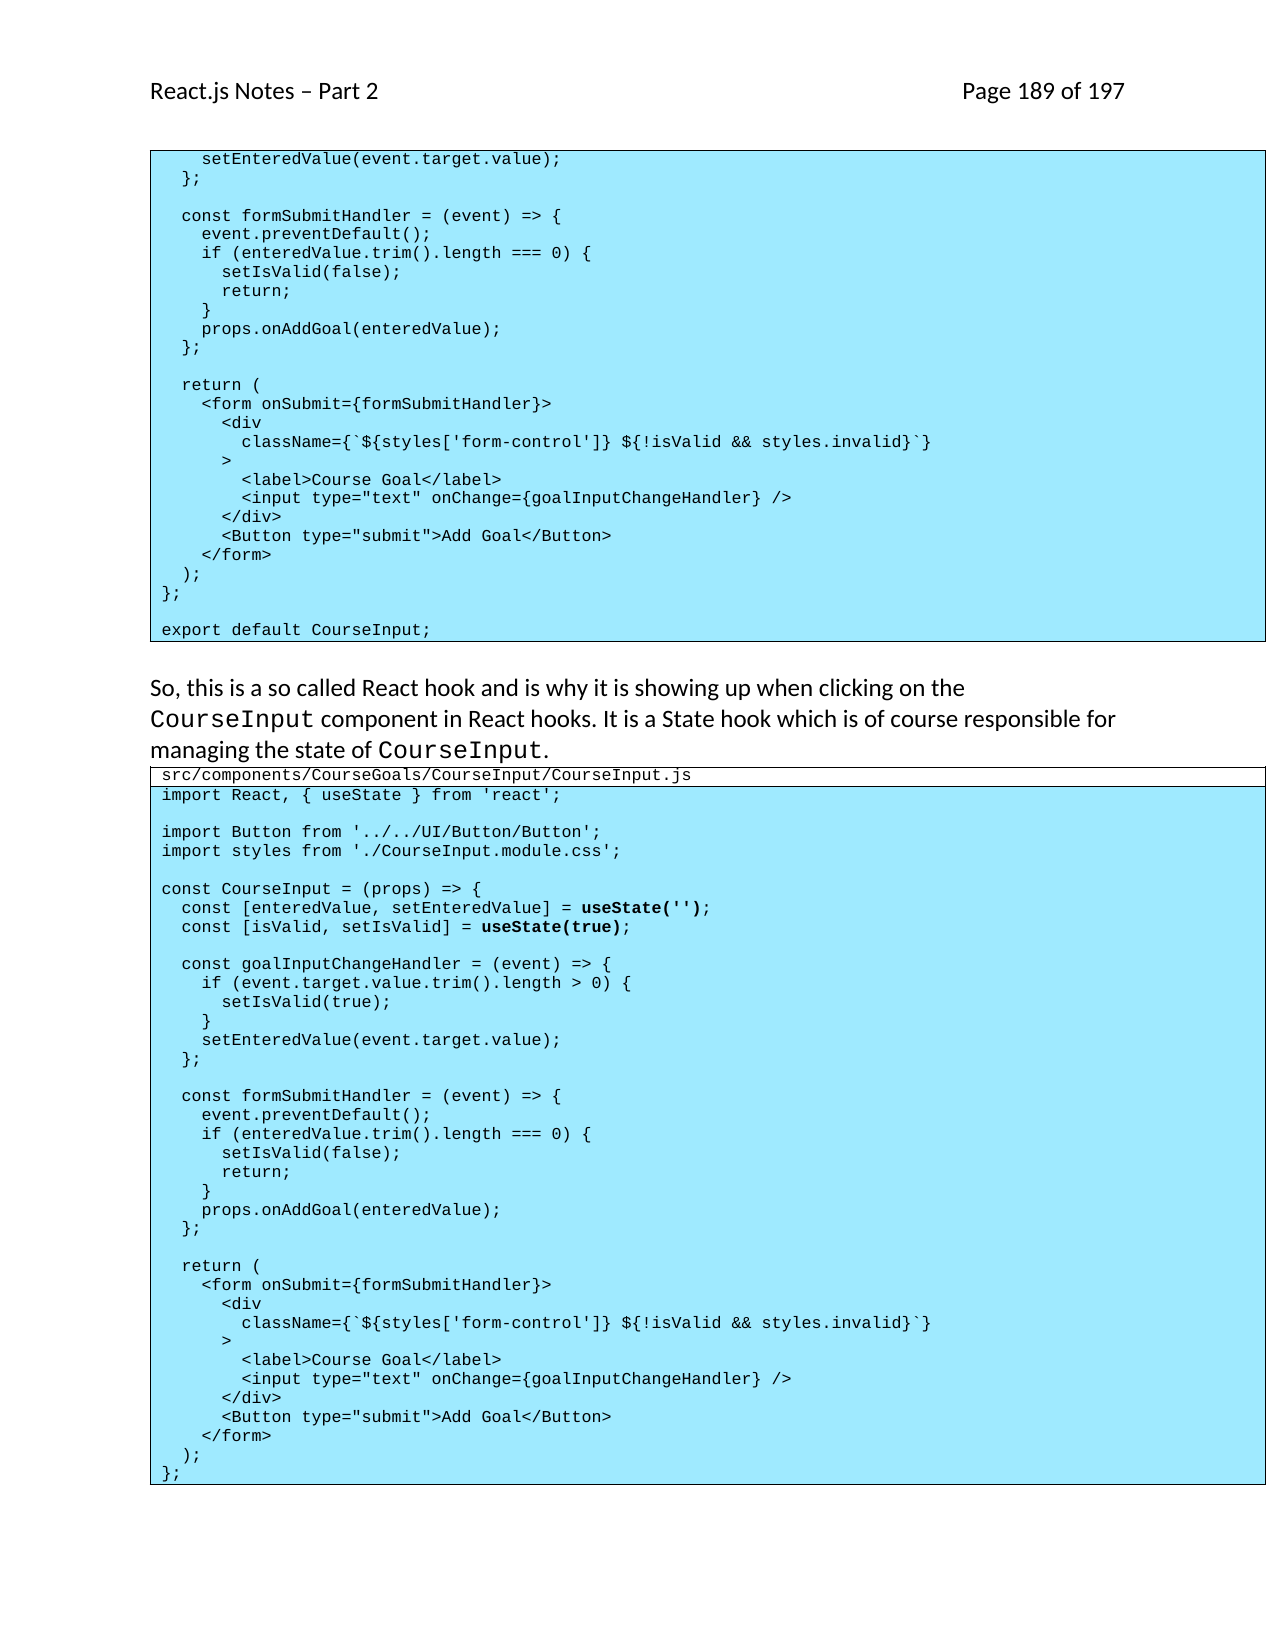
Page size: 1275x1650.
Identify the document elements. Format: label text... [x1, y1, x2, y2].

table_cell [151, 787, 1265, 1484]
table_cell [151, 151, 1265, 641]
text So, this is a so called React hook and is why it is showing up when clicking on the CourseInput component in React hooks. It is a State hook which is of course responsible for managing the state of CourseInput. [150, 672, 1125, 766]
table_header src/components/CourseGoals/CourseInput/CourseInput.js [151, 768, 1265, 786]
